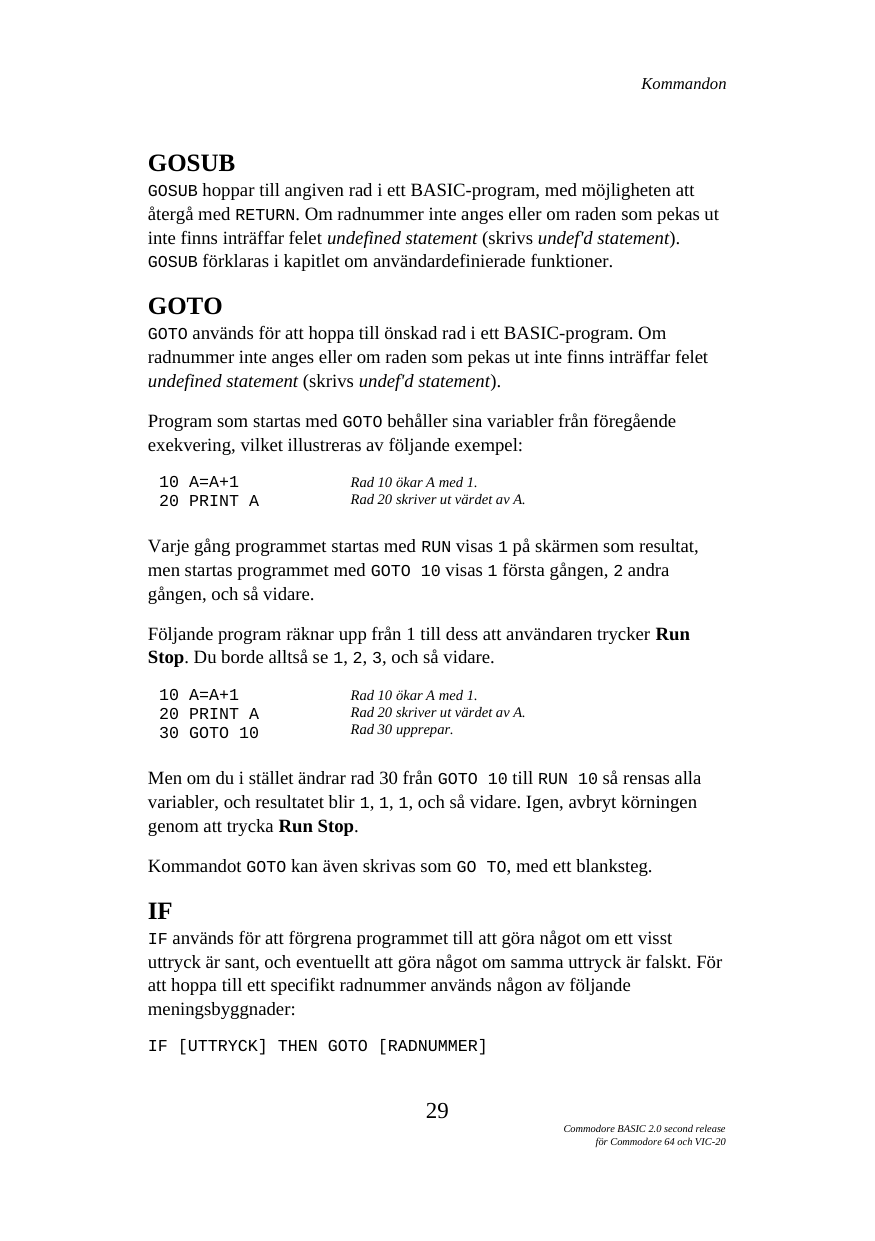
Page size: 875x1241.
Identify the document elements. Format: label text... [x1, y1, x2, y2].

text Program som startas med GOTO behåller sina variabler från föregående exekvering, vilket illustreras av följande exempel: [148, 409, 726, 455]
subtitle GOTO [148, 291, 726, 320]
text Följande program räknar upp från 1 till dess att användaren trycker Run Stop. Du borde alltså se 1, 2, 3, och så vidare. [148, 623, 726, 668]
text IF används för att förgrena programmet till att göra något om ett visst uttryck är sant, och eventuellt att göra något om samma uttryck är falskt. För att hoppa till ett specifikt radnummer används någon av följande meningsbyggnader: [148, 927, 726, 1019]
text IF [UTTRYCK] THEN GOTO [RADNUMMER] [148, 1037, 726, 1056]
text GOSUB hoppar till angiven rad i ett BASIC-program, med möjligheten att återgå med RETURN. Om radnummer inte anges eller om raden som pekas ut inte finns inträffar felet undefined statement (skrivs undef'd statement). GOSUB förklaras i kapitlet om användardefinierade funktioner. [148, 179, 726, 273]
text GOTO används för att hoppa till önskad rad i ett BASIC-program. Om radnummer inte anges eller om raden som pekas ut inte finns inträffar felet undefined statement (skrivs undef'd statement). [148, 322, 726, 391]
text Varje gång programmet startas med RUN visas 1 på skärmen som resultat, men startas programmet med GOTO 10 visas 1 första gången, 2 andra gången, och så vidare. [148, 511, 726, 604]
text Men om du i stället ändrar rad 30 från GOTO 10 till RUN 10 så rensas alla variabler, och resultatet blir 1, 1, 1, och så vidare. Igen, avbryt körningen genom att trycka Run Stop. [148, 743, 726, 837]
subtitle IF [148, 896, 726, 925]
subtitle GOSUB [148, 148, 726, 176]
table_header 10 A=A+1 20 PRINT A 30 GOTO 10 [148, 687, 339, 743]
table_header Rad 10 ökar A med 1. Rad 20 skriver ut värdet av A. [339, 474, 725, 511]
table_header Rad 10 ökar A med 1. Rad 20 skriver ut värdet av A. Rad 30 upprepar. [339, 687, 725, 743]
table_header 10 A=A+1 20 PRINT A [148, 474, 339, 511]
text Kommandot GOTO kan även skrivas som GO TO, med ett blanksteg. [148, 855, 726, 877]
